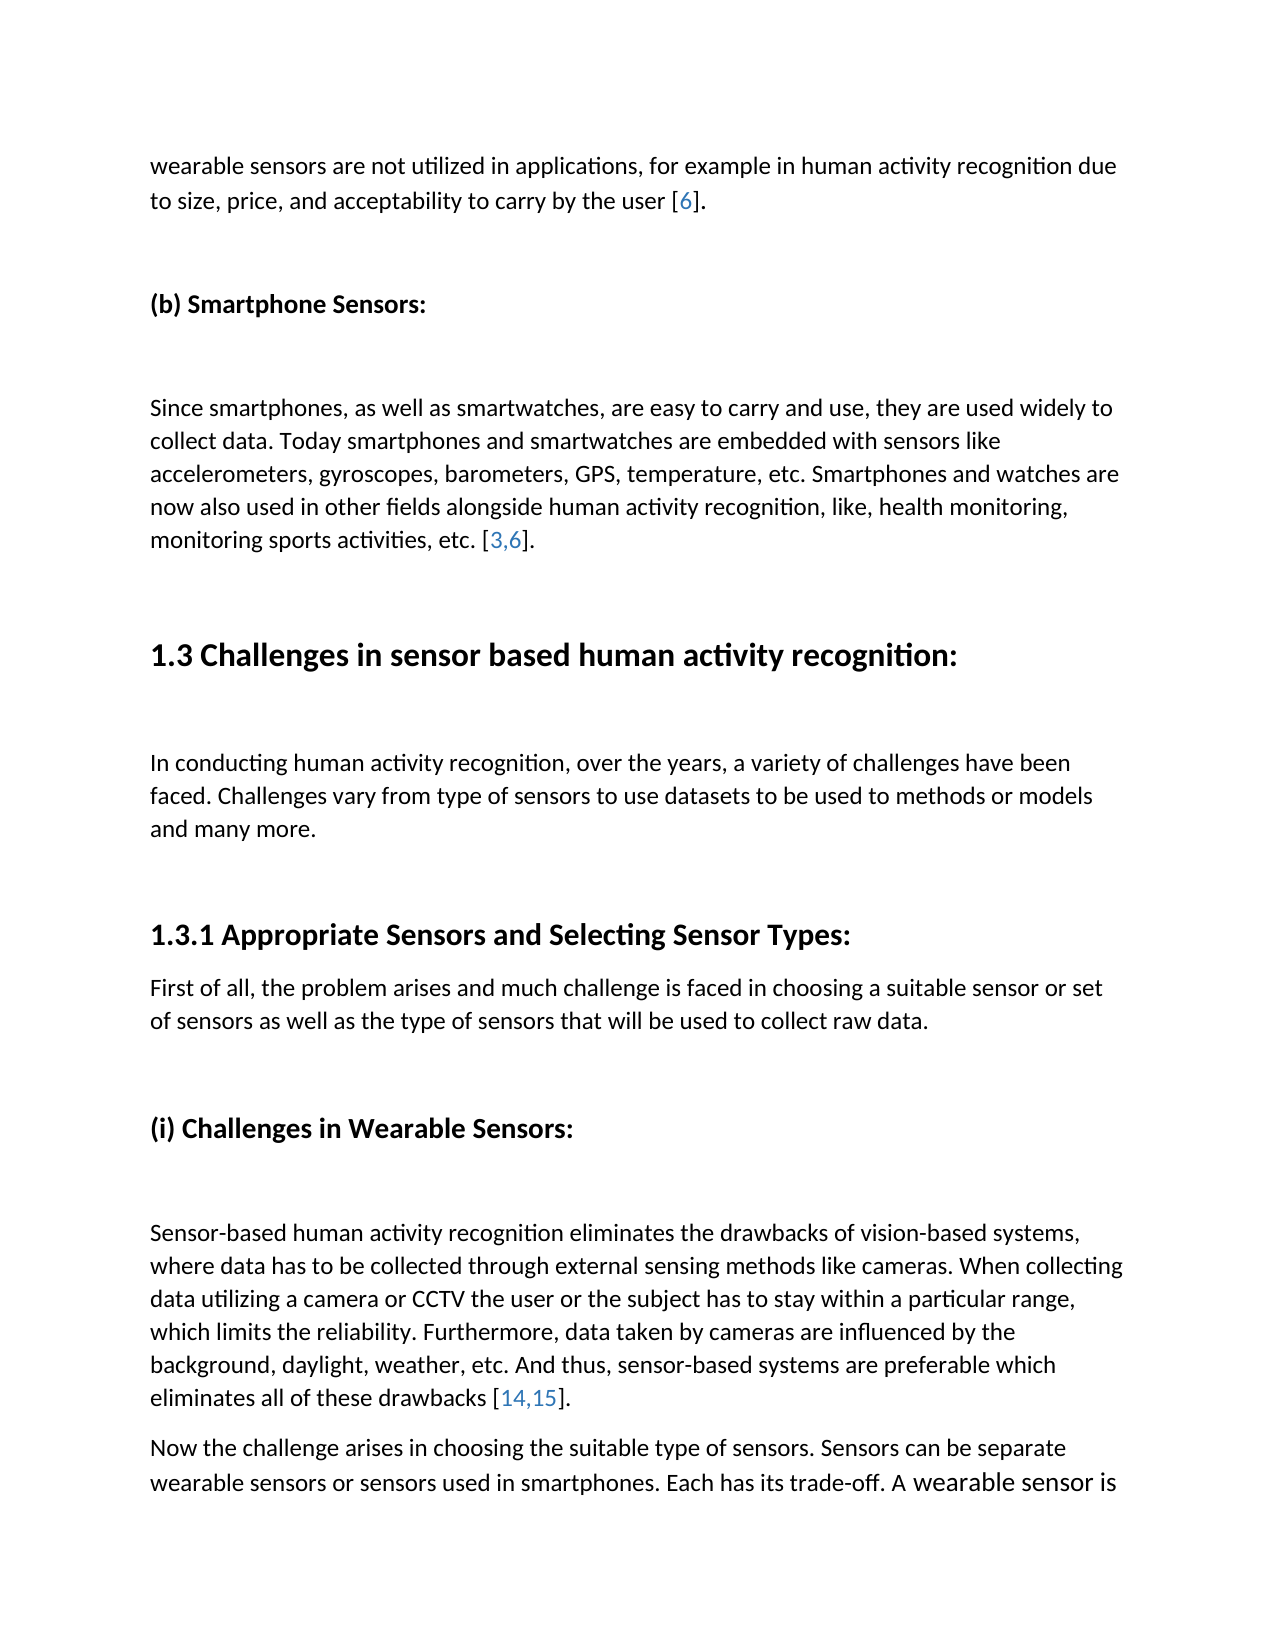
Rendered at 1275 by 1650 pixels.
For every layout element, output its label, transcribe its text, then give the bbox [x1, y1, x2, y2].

text Sensor-based human activity recognition eliminates the drawbacks of vision-based systems, where data has to be collected through external sensing methods like cameras. When collecting data utilizing a camera or CCTV the user or the subject has to stay within a particular range, which limits the reliability. Furthermore, data taken by cameras are influenced by the background, daylight, weather, etc. And thus, sensor-based systems are preferable which eliminates all of these drawbacks [14,15]. [150, 1218, 1125, 1413]
text Since smartphones, as well as smartwatches, are easy to carry and use, they are used widely to collect data. Today smartphones and smartwatches are embedded with sensors like accelerometers, gyroscopes, barometers, GPS, temperature, etc. Smartphones and watches are now also used in other fields alongside human activity recognition, like, health monitoring, monitoring sports activities, etc. [3,6]. [150, 392, 1125, 554]
text 1.3.1 Appropriate Sensors and Selecting Sensor Types: [150, 915, 1125, 953]
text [150, 1432, 1125, 1498]
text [150, 150, 1125, 216]
text First of all, the problem arises and much challenge is faced in choosing a suitable sensor or set of sensors as well as the type of sensors that will be used to collect raw data. [150, 973, 1125, 1036]
text In conducting human activity recognition, over the years, a variety of challenges have been faced. Challenges vary from type of sensors to use datasets to be used to methods or models and many more. [150, 747, 1125, 843]
text (i) Challenges in Wearable Sensors: [150, 1110, 1125, 1146]
text 1.3 Challenges in sensor based human activity recognition: [150, 634, 1125, 675]
text (b) Smartphone Sensors: [150, 288, 1125, 321]
